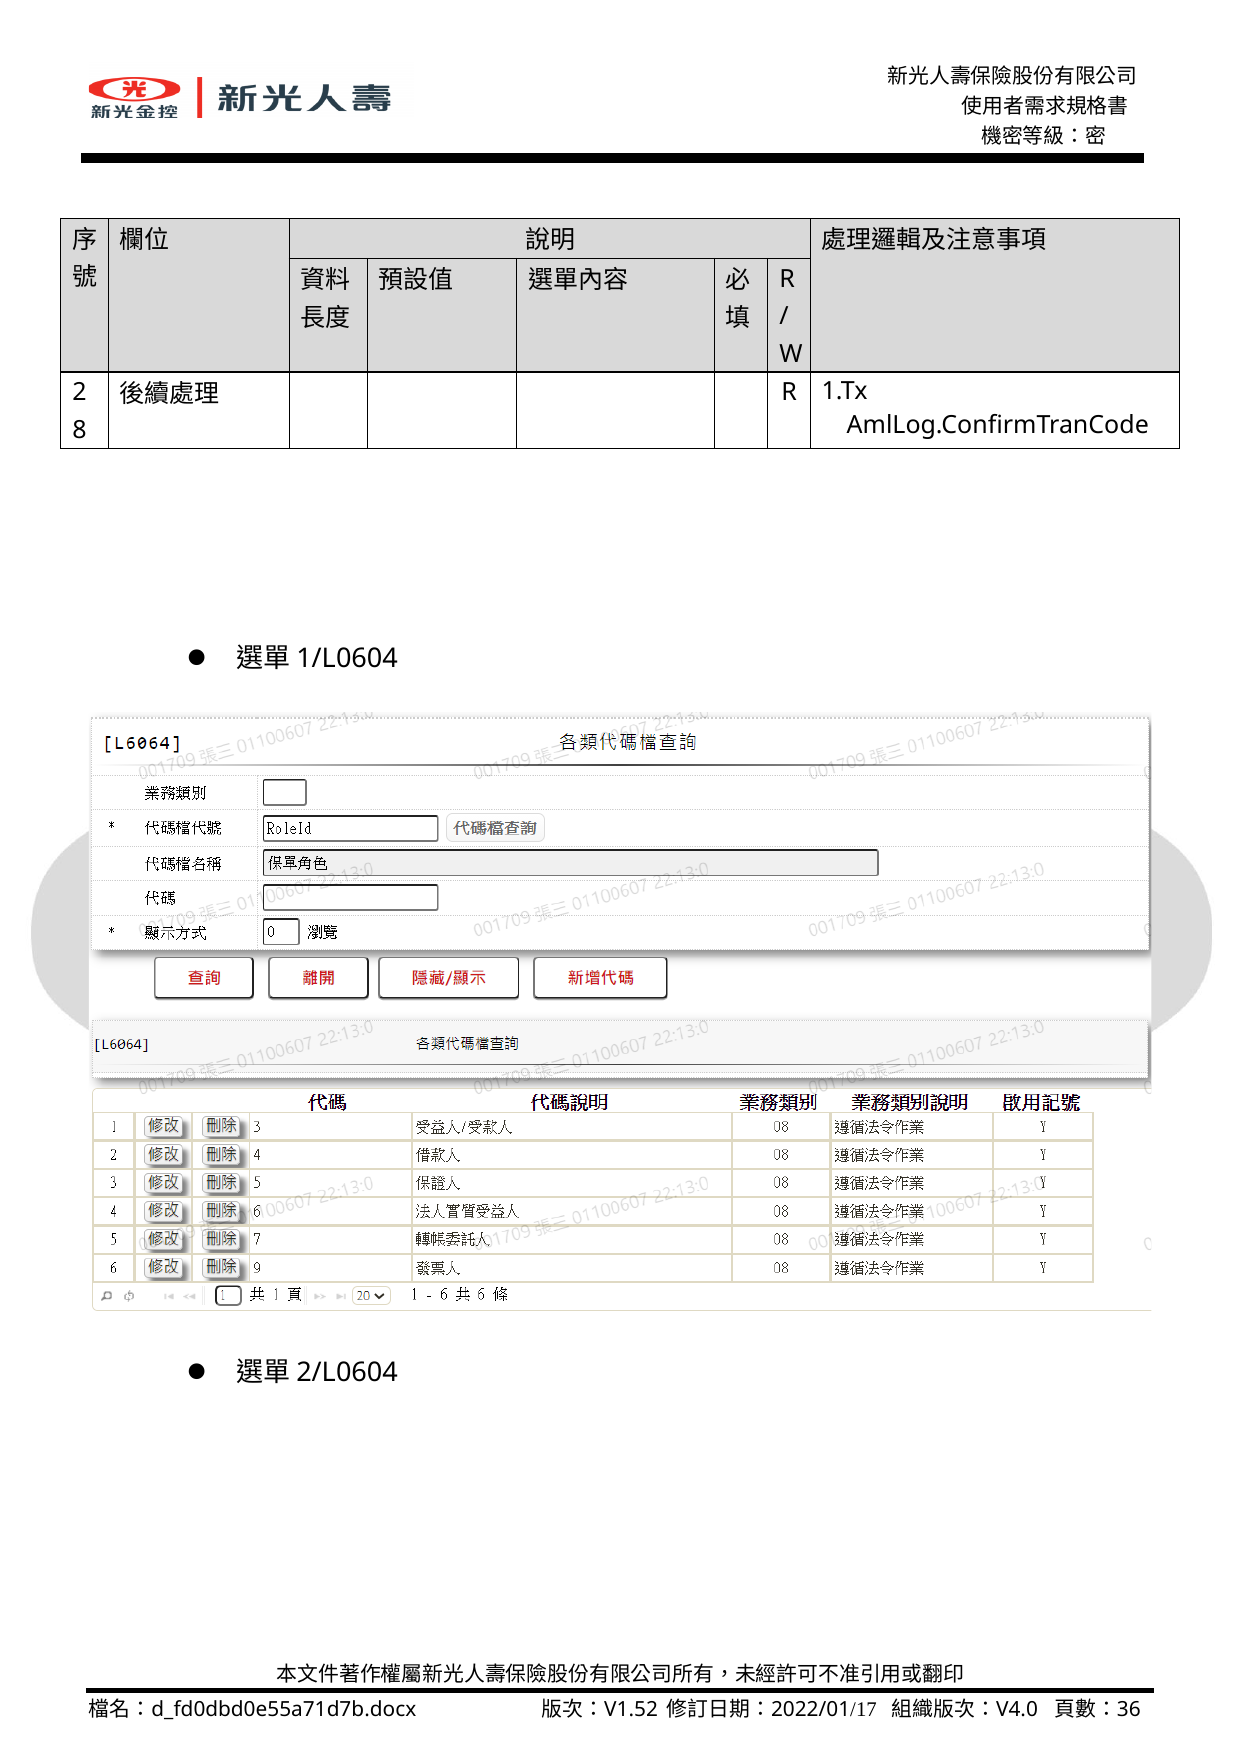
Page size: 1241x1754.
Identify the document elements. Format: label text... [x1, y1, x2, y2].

table_cell 28 [61, 373, 108, 447]
table_header 處理邏輯及注意事項 [811, 219, 1179, 371]
table_cell 必填 [715, 259, 767, 371]
table_cell 選單內容 [517, 259, 714, 371]
picture [25, 712, 1215, 1313]
table_cell 後續處理 [109, 373, 289, 447]
table_cell R/W [768, 259, 810, 371]
list 選單2/L0604 [186, 1350, 1152, 1390]
table_header 說明 [290, 219, 810, 258]
table_cell [368, 373, 516, 447]
table_header 序號 [61, 219, 108, 371]
table_cell 1.TxAmlLog.ConfirmTranCode [811, 373, 1179, 447]
table_cell 預設值 [368, 259, 516, 371]
list 選單1/L0604 [186, 636, 1152, 675]
table_cell R [768, 373, 810, 447]
table_cell [517, 373, 714, 447]
table_header 欄位 [109, 219, 289, 371]
table_cell [715, 373, 767, 447]
picture [88, 61, 414, 118]
table_cell 資料長度 [290, 259, 367, 371]
table_cell [290, 373, 367, 447]
